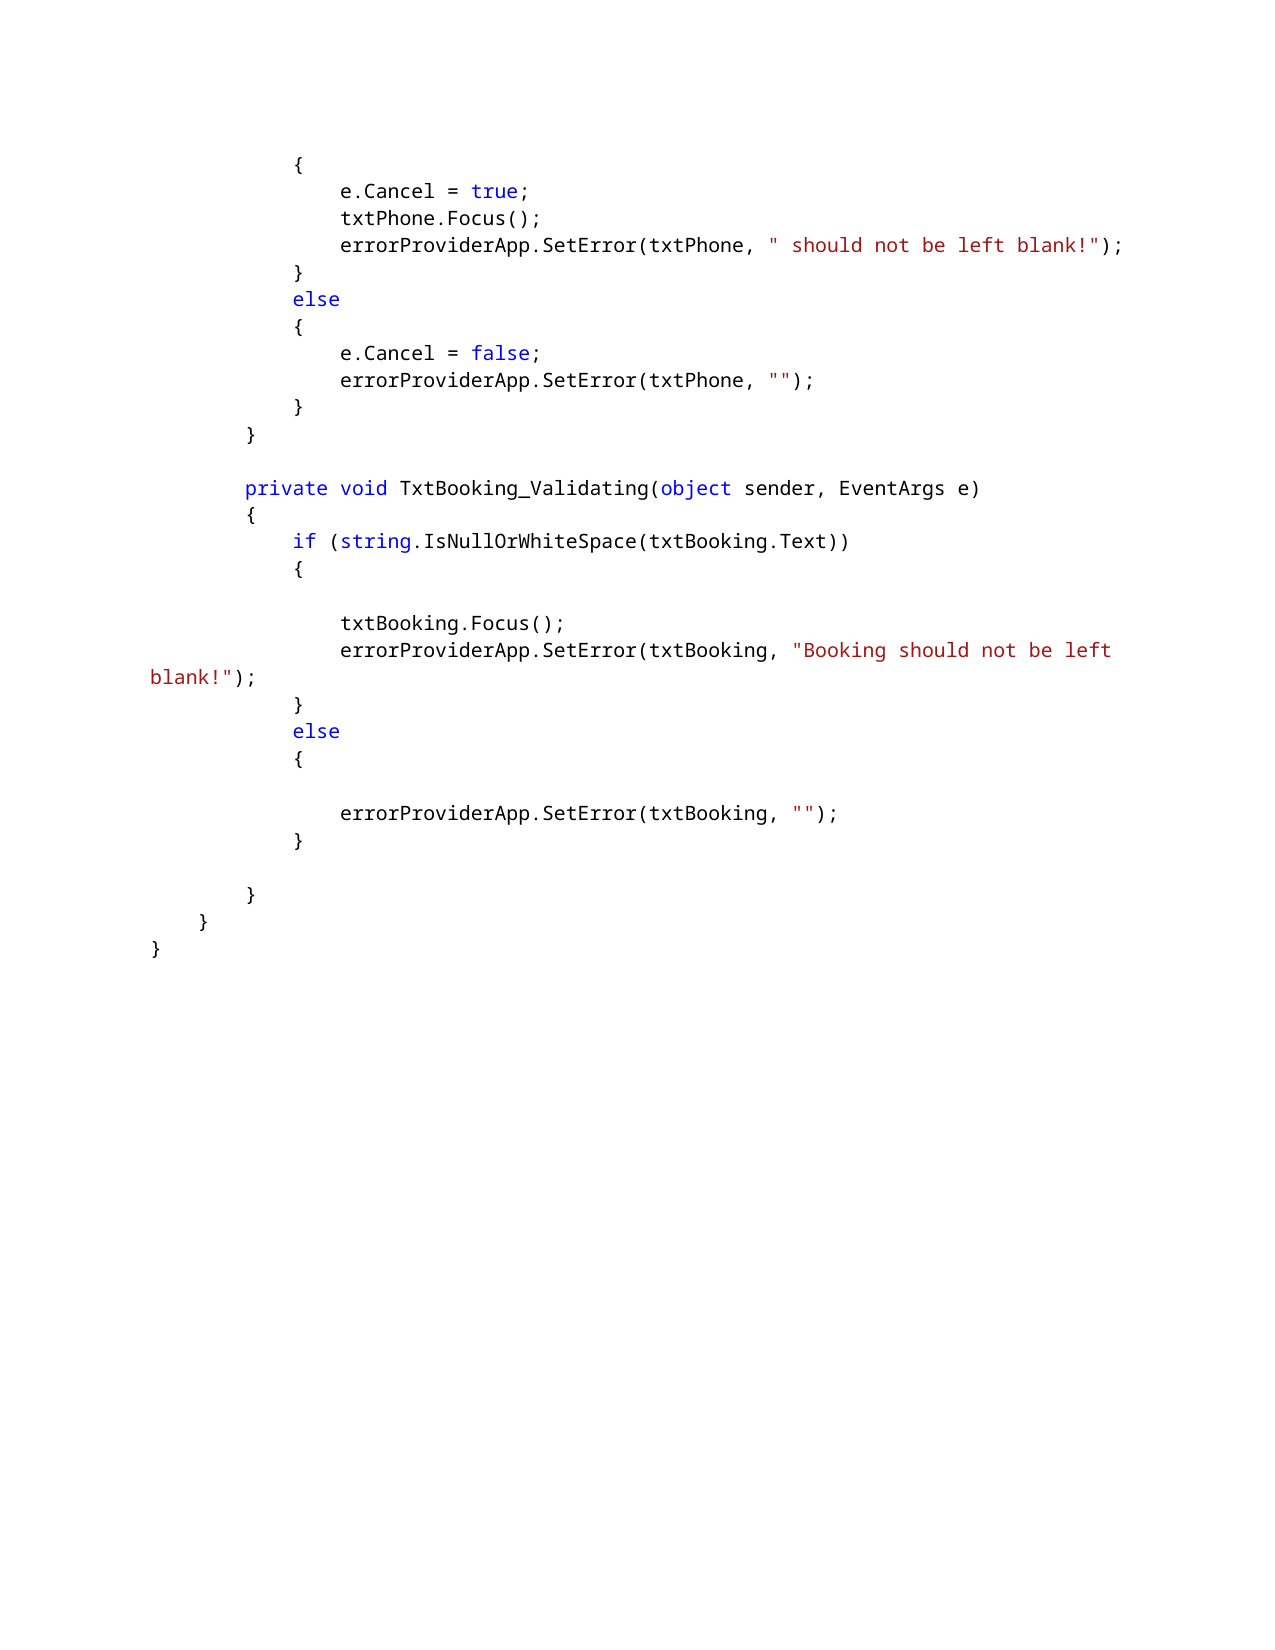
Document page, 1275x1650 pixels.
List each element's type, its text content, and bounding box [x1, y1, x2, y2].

text e.Cancel = false; [150, 339, 1125, 366]
text { [150, 312, 1125, 339]
text else [150, 285, 1125, 312]
text e.Cancel = true; [150, 177, 1125, 204]
text } [150, 907, 1125, 934]
text } [150, 934, 1125, 961]
text txtPhone.Focus(); [150, 204, 1125, 231]
text errorProviderApp.SetError(txtPhone, " should not be left blank!"); [150, 231, 1125, 258]
text } [150, 420, 1125, 447]
text { [150, 501, 1125, 528]
text private void TxtBooking_Validating(object sender, EventArgs e) [150, 474, 1125, 501]
text } [150, 691, 1125, 718]
text } [150, 393, 1125, 420]
text } [150, 258, 1125, 285]
text { [150, 555, 1125, 582]
text errorProviderApp.SetError(txtPhone, ""); [150, 366, 1125, 393]
text txtBooking.Focus(); [150, 610, 1125, 637]
text if (string.IsNullOrWhiteSpace(txtBooking.Text)) [150, 528, 1125, 555]
text { [150, 150, 1125, 177]
text errorProviderApp.SetError(txtBooking, ""); [150, 799, 1125, 827]
text } [150, 827, 1125, 853]
text errorProviderApp.SetError(txtBooking, "Booking should not be left blank!"); [150, 637, 1125, 691]
text else [150, 718, 1125, 744]
text { [150, 744, 1125, 772]
text } [150, 881, 1125, 907]
